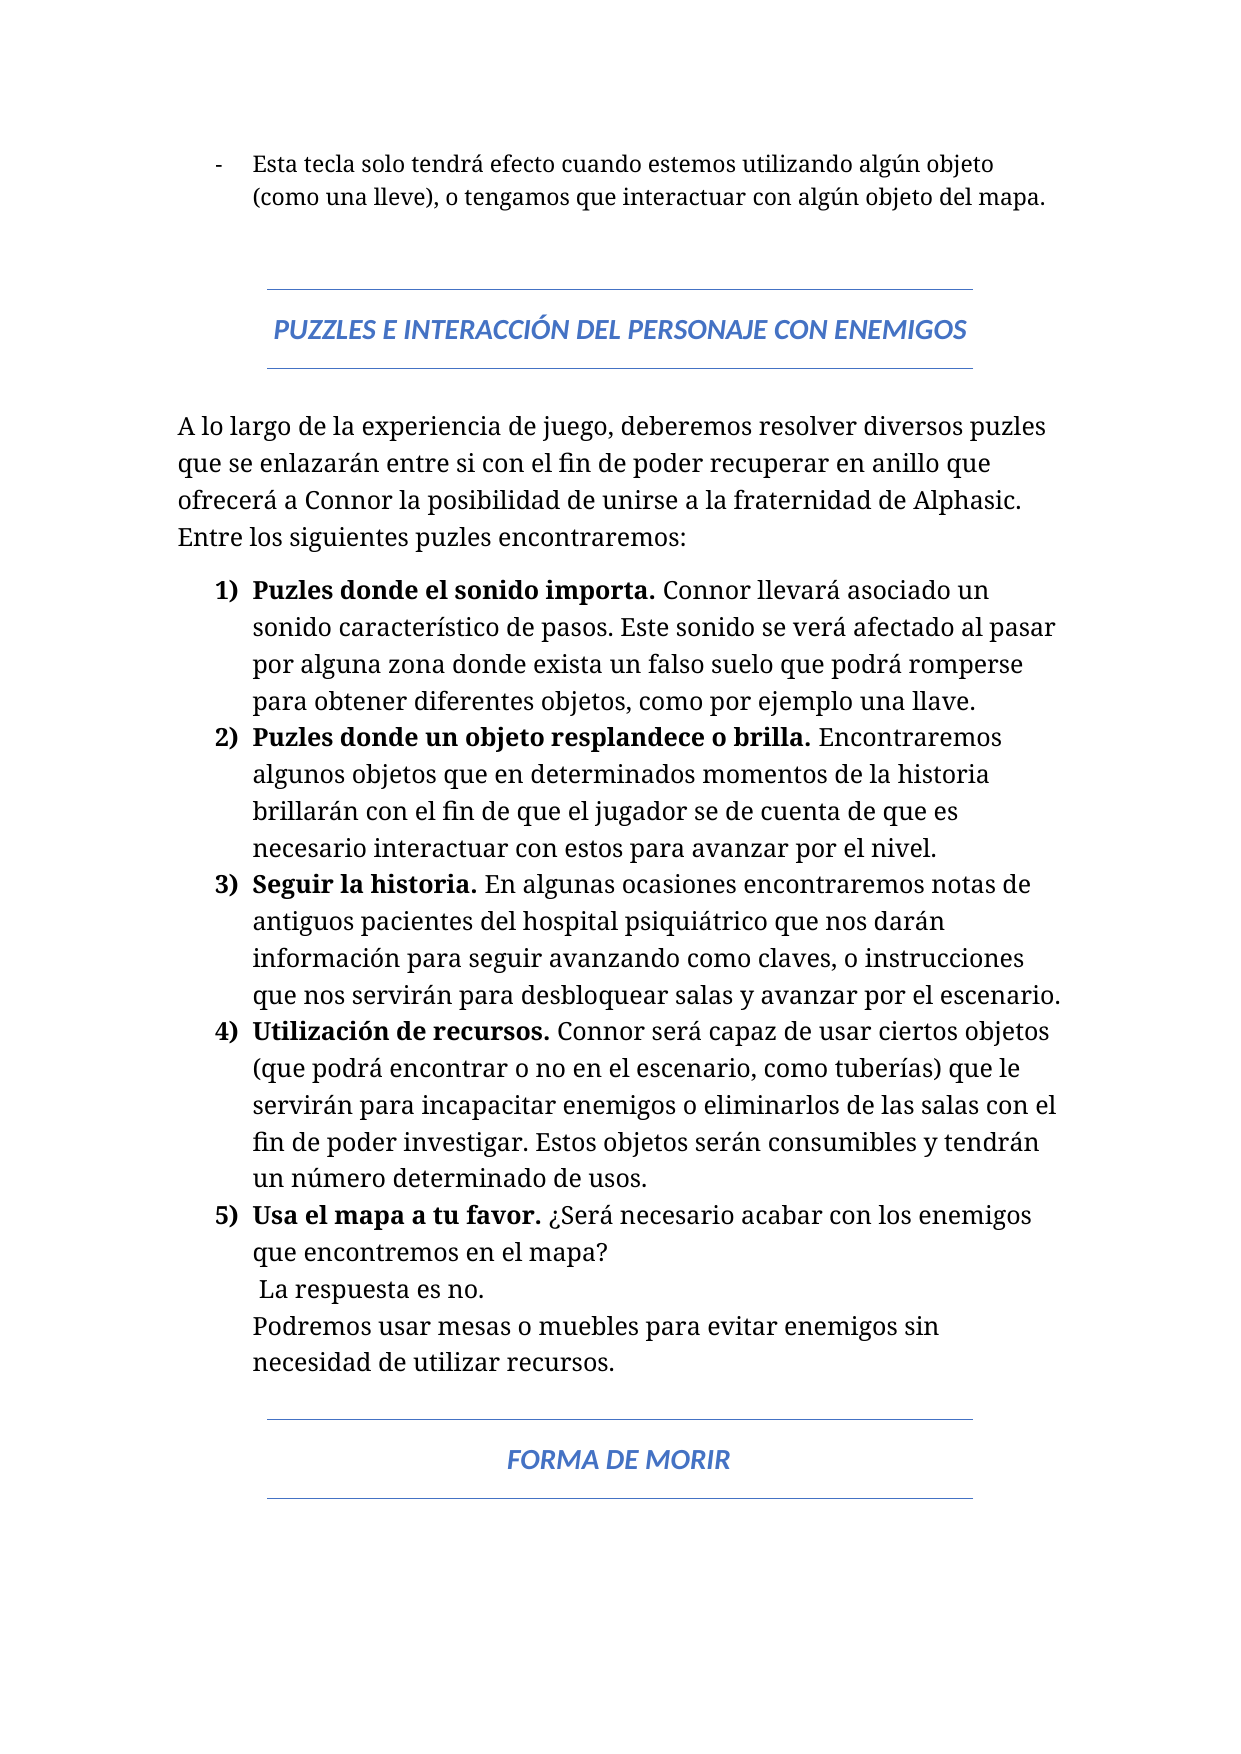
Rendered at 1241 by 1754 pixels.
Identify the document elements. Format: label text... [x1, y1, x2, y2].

text PUZZLES E INTERACCIÓN DEL PERSONAJE CON ENEMIGOS [267, 290, 973, 368]
list Usa el mapa a tu favor. ¿Será necesario acabar con los enemigos que encontremos en el mapa? [215, 1198, 1063, 1269]
list La respuesta es no. [252, 1271, 1063, 1306]
text A lo largo de la experiencia de juego, deberemos resolver diversos puzles que se enlazarán entre si con el fin de poder recuperar en anillo que ofrecerá a Connor la posibilidad de unirse a la fraternidad de Alphasic. Entre los siguientes puzles encontraremos: [177, 409, 1063, 553]
list Seguir la historia. En algunas ocasiones encontraremos notas de antiguos pacientes del hospital psiquiátrico que nos darán información para seguir avanzando como claves, o instrucciones que nos servirán para desbloquear salas y avanzar por el escenario. [215, 867, 1063, 1011]
list Puzles donde un objeto resplandece o brilla. Encontraremos algunos objetos que en determinados momentos de la historia brillarán con el fin de que el jugador se de cuenta de que es necesario interactuar con estos para avanzar por el nivel. [215, 720, 1063, 864]
text FORMA DE MORIR [267, 1420, 973, 1498]
list Puzles donde el sonido importa. Connor llevará asociado un sonido característico de pasos. Este sonido se verá afectado al pasar por alguna zona donde exista un falso suelo que podrá romperse para obtener diferentes objetos, como por ejemplo una llave. [215, 573, 1063, 717]
list Podremos usar mesas o muebles para evitar enemigos sin necesidad de utilizar recursos. [252, 1308, 1063, 1379]
list Esta tecla solo tendrá efecto cuando estemos utilizando algún objeto (como una lleve), o tengamos que interactuar con algún objeto del mapa. [215, 148, 1063, 213]
list Utilización de recursos. Connor será capaz de usar ciertos objetos (que podrá encontrar o no en el escenario, como tuberías) que le servirán para incapacitar enemigos o eliminarlos de las salas con el fin de poder investigar. Estos objetos serán consumibles y tendrán un número determinado de usos. [215, 1014, 1063, 1195]
